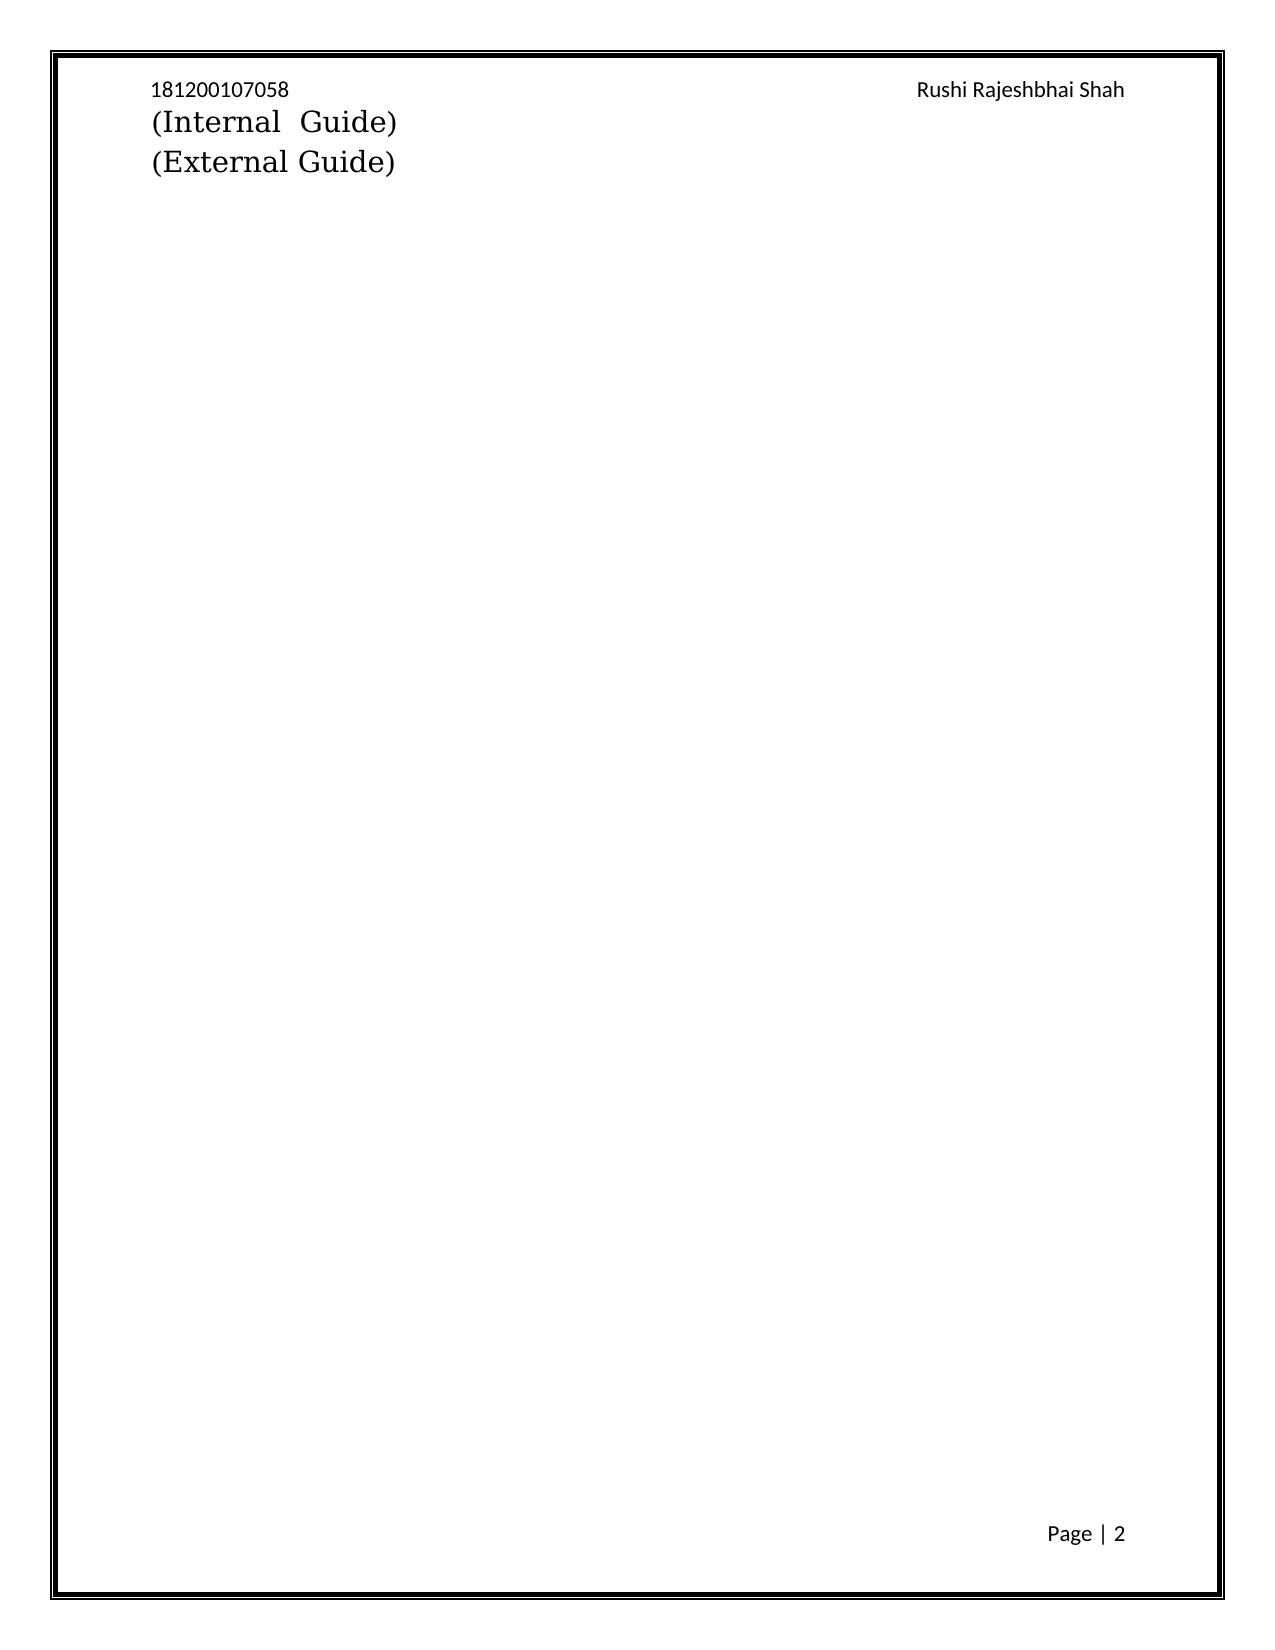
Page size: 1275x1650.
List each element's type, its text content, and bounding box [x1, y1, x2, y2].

text (Internal Guide) (External Guide) [150, 103, 1125, 178]
